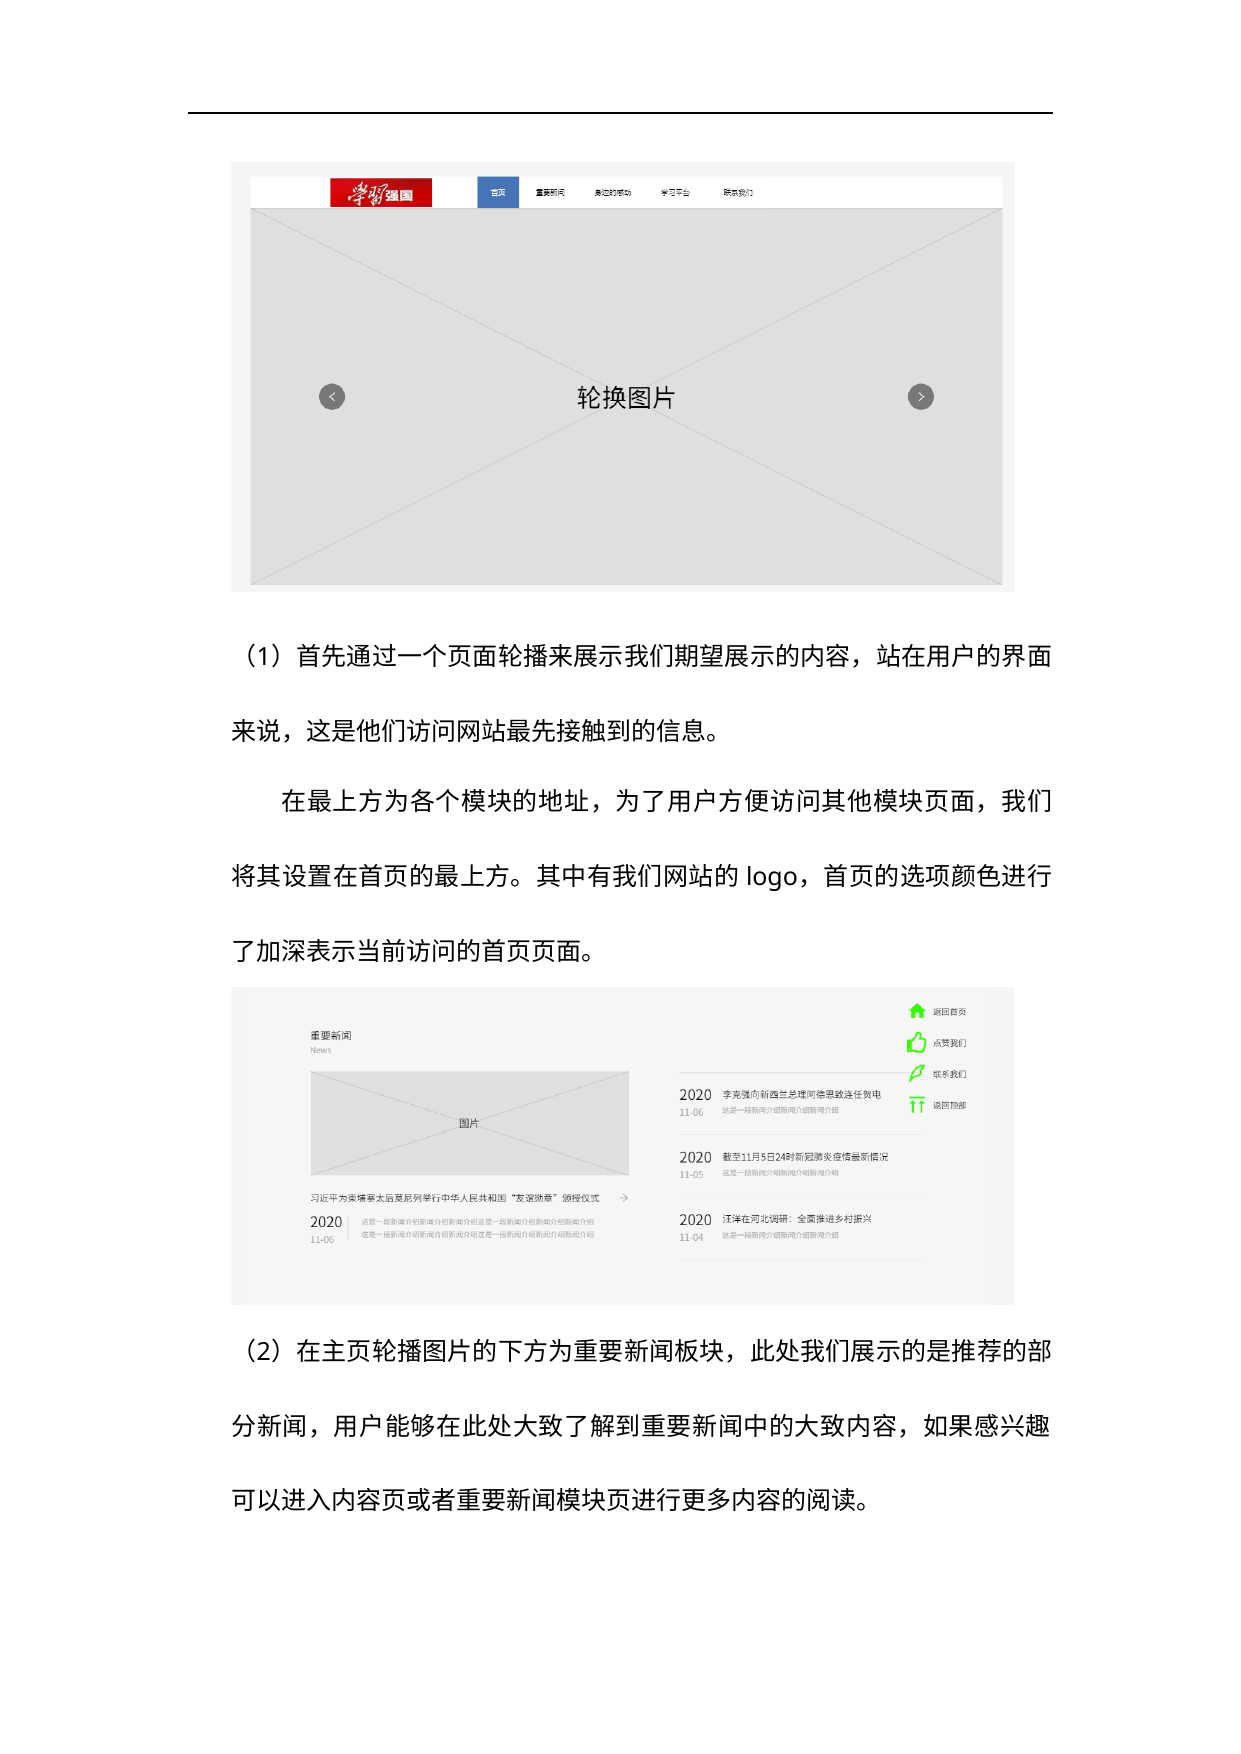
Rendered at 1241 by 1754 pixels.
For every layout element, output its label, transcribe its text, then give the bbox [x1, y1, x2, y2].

picture [231, 162, 1015, 592]
picture [231, 987, 1014, 1305]
text （2）在主页轮播图片的下方为重要新闻板块，此处我们展示的是推荐的部分新闻，用户能够在此处大致了解到重要新闻中的大致内容，如果感兴趣可以进入内容页或者重要新闻模块页进行更多内容的阅读。 [231, 1317, 1053, 1531]
text 在最上方为各个模块的地址，为了用户方便访问其他模块页面，我们将其设置在首页的最上方。其中有我们网站的logo，首页的选项颜色进行了加深表示当前访问的首页页面。 [231, 767, 1053, 982]
text （1）首先通过一个页面轮播来展示我们期望展示的内容，站在用户的界面来说，这是他们访问网站最先接触到的信息。 [231, 622, 1053, 762]
